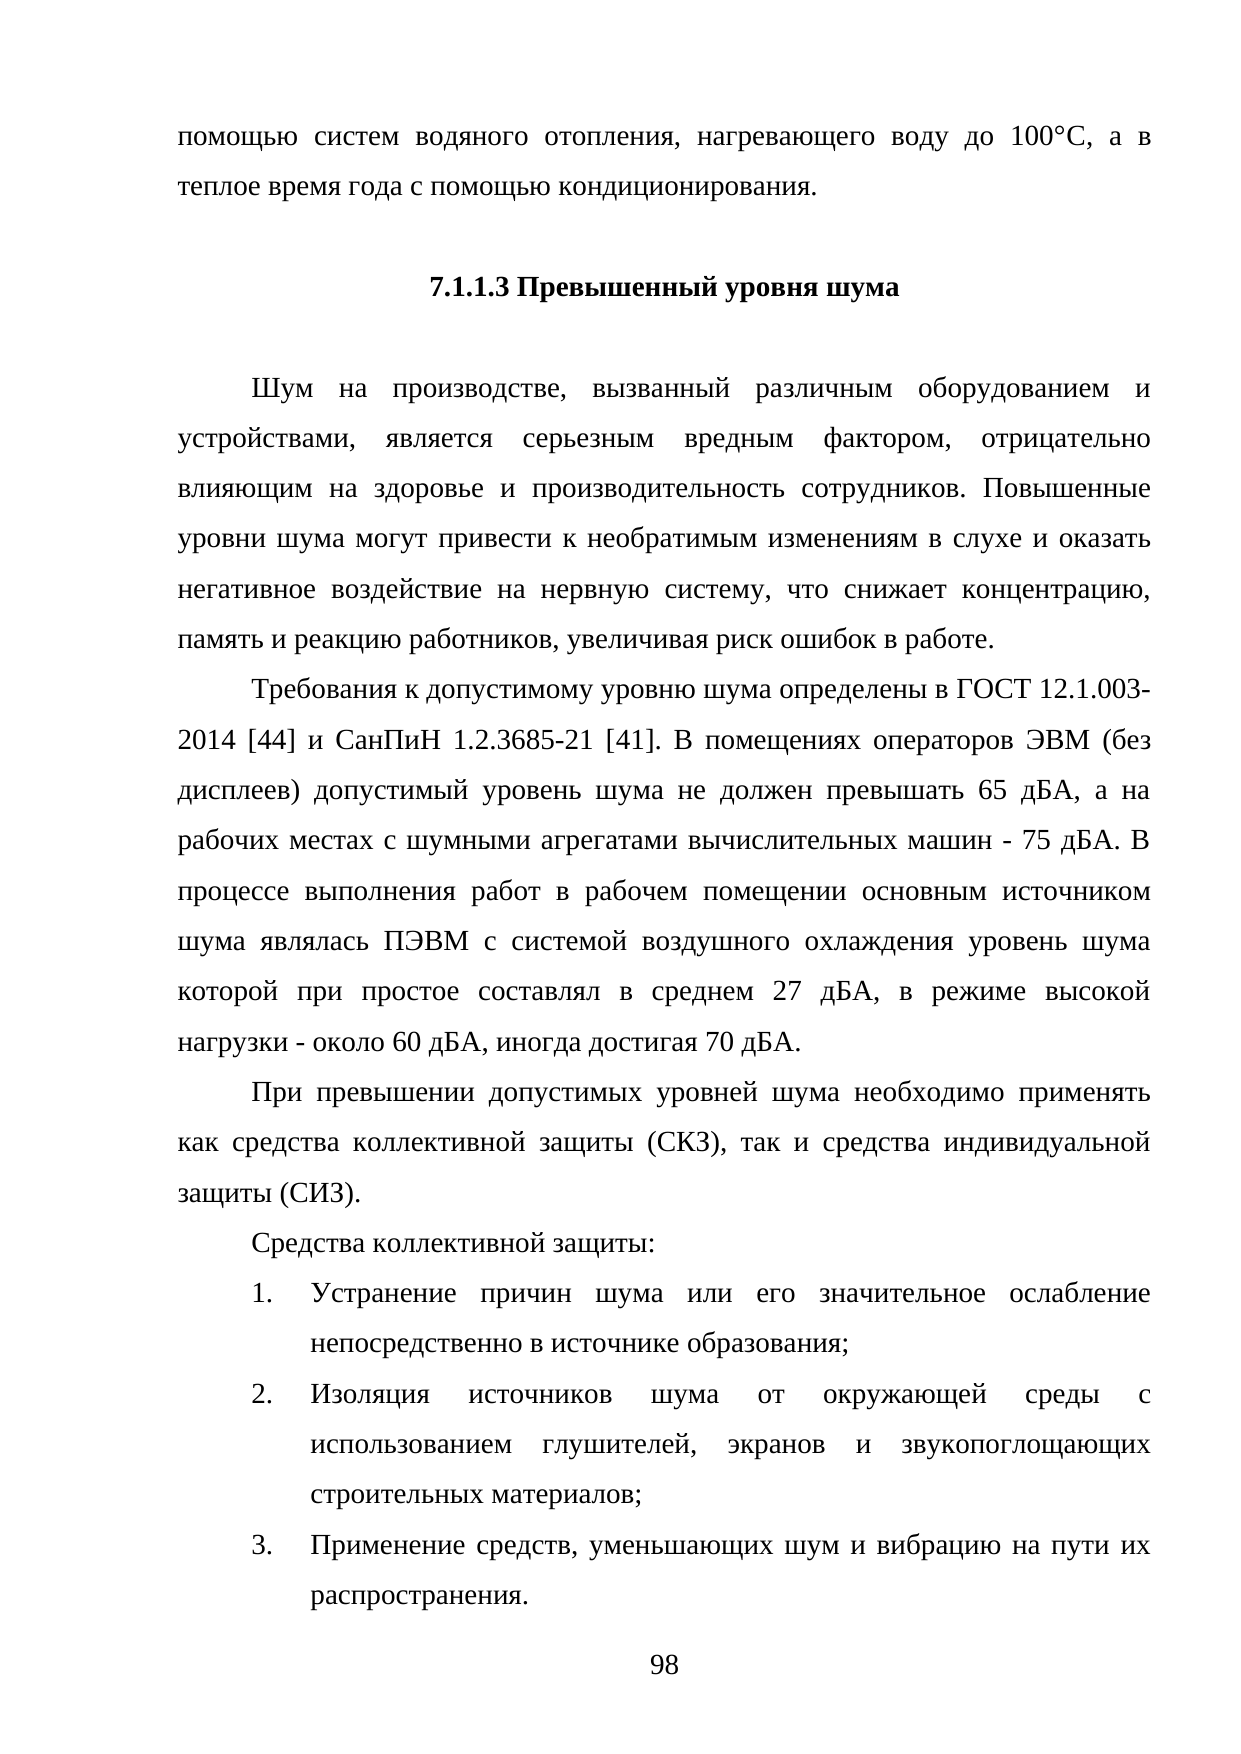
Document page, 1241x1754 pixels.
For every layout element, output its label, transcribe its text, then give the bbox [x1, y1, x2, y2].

list Применение средств, уменьшающих шум и вибрацию на пути их распространения. [251, 1527, 1152, 1611]
text 7.1.1.3 Превышенный уровня шума [177, 269, 1152, 303]
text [177, 118, 1152, 202]
text Шум на производстве, вызванный различным оборудованием и устройствами, является серьезным вредным фактором, отрицательно влияющим на здоровье и производительность сотрудников. Повышенные уровни шума могут привести к необратимым изменениям в слухе и оказать негативное воздействие на нервную систему, что снижает концентрацию, память и реакцию работников, увеличивая риск ошибок в работе. [177, 370, 1152, 655]
text Требования к допустимому уровню шума определены в ГОСТ 12.1.003-2014 [44] и СанПиН 1.2.3685-21 [41]. В помещениях операторов ЭВМ (без дисплеев) допустимый уровень шума не должен превышать 65 дБА, а на рабочих местах с шумными агрегатами вычислительных машин - 75 дБА. В процессе выполнения работ в рабочем помещении основным источником шума являлась ПЭВМ с системой воздушного охлаждения уровень шума которой при простое составлял в среднем 27 дБА, в режиме высокой нагрузки - около 60 дБА, иногда достигая 70 дБА. [177, 672, 1152, 1057]
text При превышении допустимых уровней шума необходимо применять как средства коллективной защиты (СКЗ), так и средства индивидуальной защиты (СИЗ). [177, 1074, 1152, 1208]
list Устранение причин шума или его значительное ослабление непосредственно в источнике образования; [251, 1275, 1152, 1359]
list Изоляция источников шума от окружающей среды с использованием глушителей, экранов и звукопоглощающих строительных материалов; [251, 1376, 1152, 1510]
text Средства коллективной защиты: [177, 1225, 1152, 1258]
